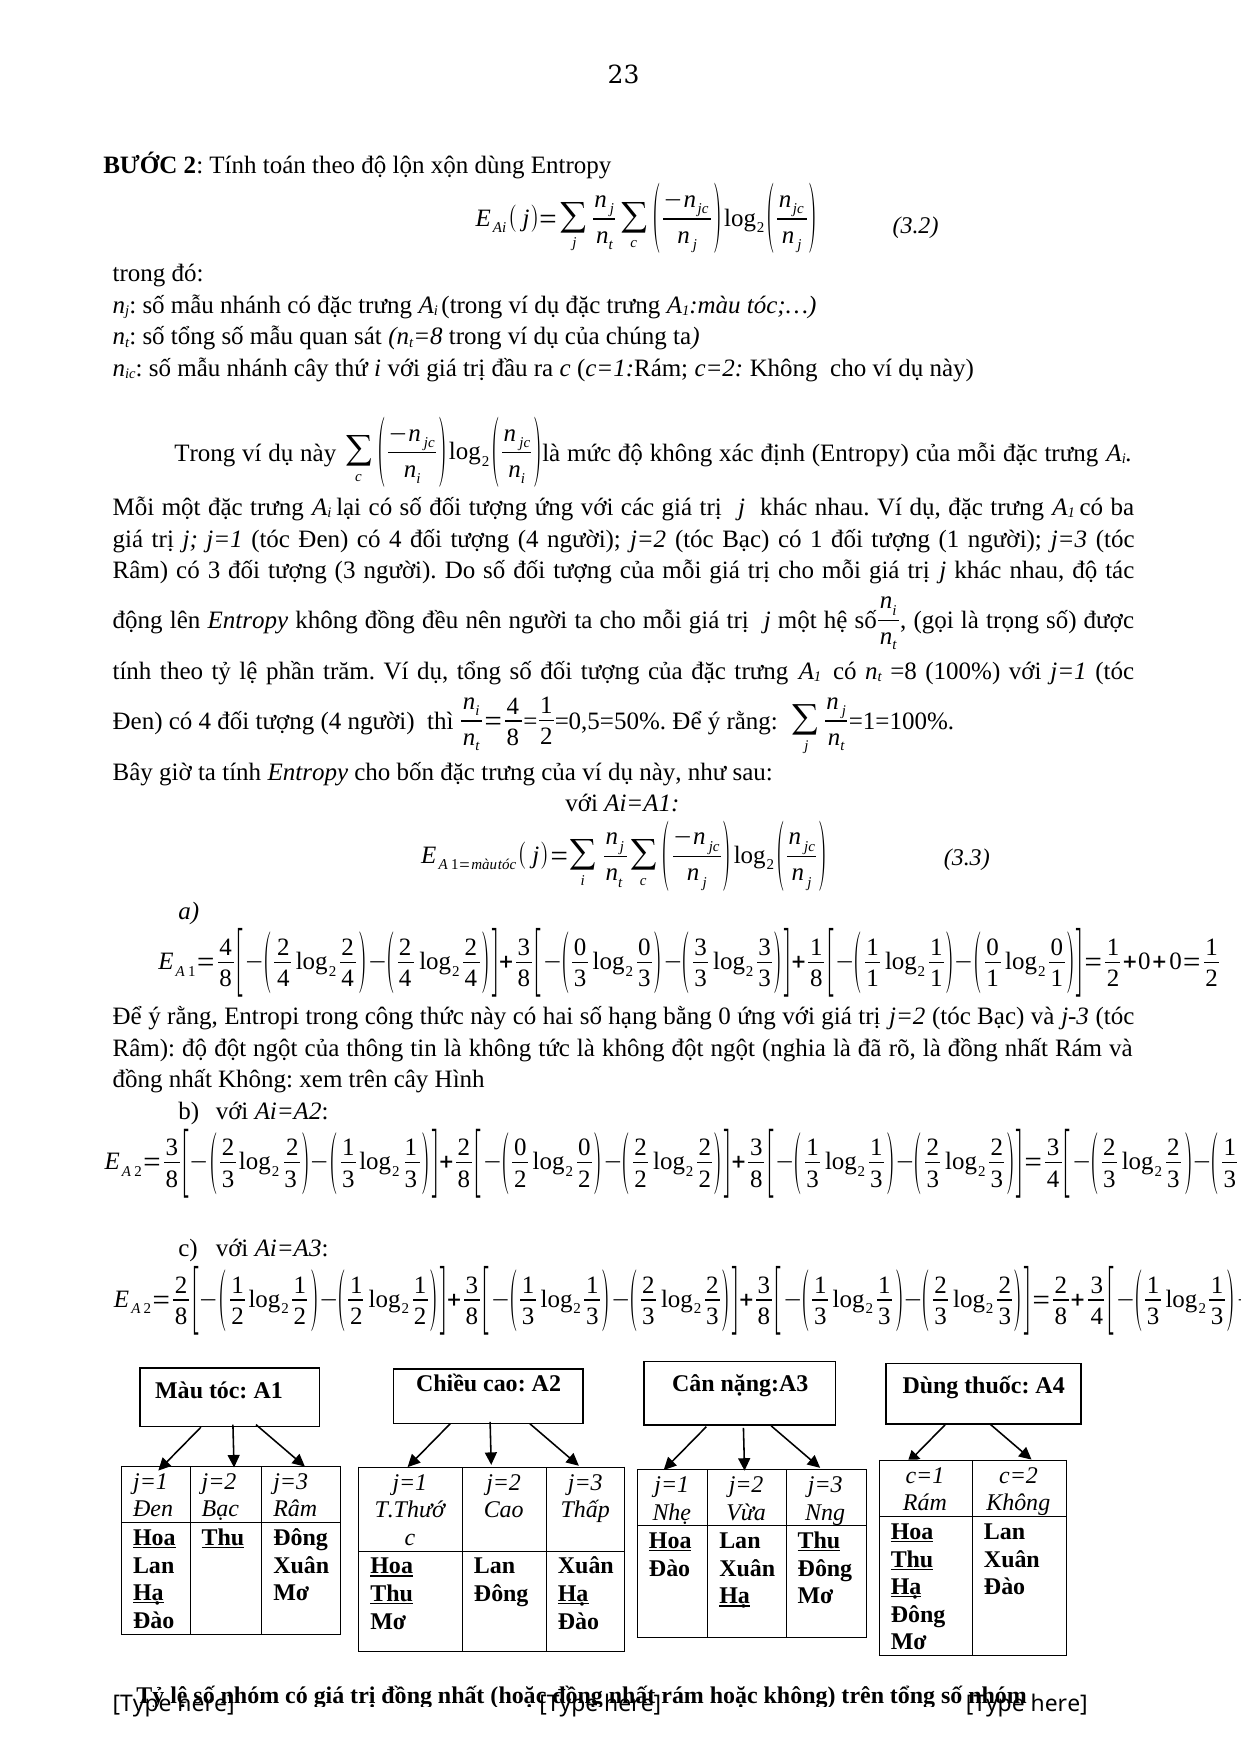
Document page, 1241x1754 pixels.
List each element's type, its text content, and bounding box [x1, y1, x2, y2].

list nj: số mẫu nhánh có đặc trưng Ai (trong ví dụ đặc trưng A1:màu tóc;…) [112, 290, 1134, 318]
list Bây giờ ta tính Entropy cho bốn đặc trưng của ví dụ này, như sau: [112, 757, 1134, 786]
list với Ai=A3: [178, 1233, 1134, 1262]
list nic: số mẫu nhánh cây thứ i với giá trị đầu ra c (c=1:Rám; c=2: Không cho ví dụ này) [112, 353, 1134, 382]
list BƯỚC 2: Tính toán theo độ lộn xộn dùng Entropy [103, 151, 1134, 179]
list Để ý rằng, Entropi trong công thức này có hai số hạng bằng 0 ứng với giá trị j=2 (tóc Bạc) và j-3 (tóc Râm): độ đột ngột của thông tin là không tức là không đột ngột (nghia là đã rõ, là đồng nhất Rám và đồng nhất Không: xem trên cây Hình [112, 1001, 1134, 1093]
list với Ai=A2: [178, 1096, 1134, 1125]
list trong đó: [112, 258, 1134, 287]
text với Ai=A1: [112, 788, 1134, 893]
list Trong ví dụ này là mức độ không xác định (Entropy) của mỗi đặc trưng Ai. Mỗi một đặc trưng Ai lại có số đối tượng ứng với các giá trị j khác nhau. Ví dụ, đặc trưng A1 có ba giá trị j; j=1 (tóc Đen) có 4 đối tượng (4 người); j=2 (tóc Bạc) có 1 đối tượng (1 người); j=3 (tóc Râm) có 3 đối tượng (3 người). Do số đối tượng của mỗi giá trị cho mỗi giá trị j khác nhau, độ tác động lên Entropy không đồng đều nên người ta cho mỗi giá trị j một hệ số, (gọi là trọng số) được tính theo tỷ lệ phần trăm. Ví dụ, tổng số đối tượng của đặc trưng A1 có nt =8 (100%) với j=1 (tóc Đen) có 4 đối tượng (4 người) thì ==0,5=50%. Để ý rằng: =1=100%. [112, 416, 1134, 754]
list nt: số tổng số mẫu quan sát (nt=8 trong ví dụ của chúng ta) [112, 321, 1134, 350]
